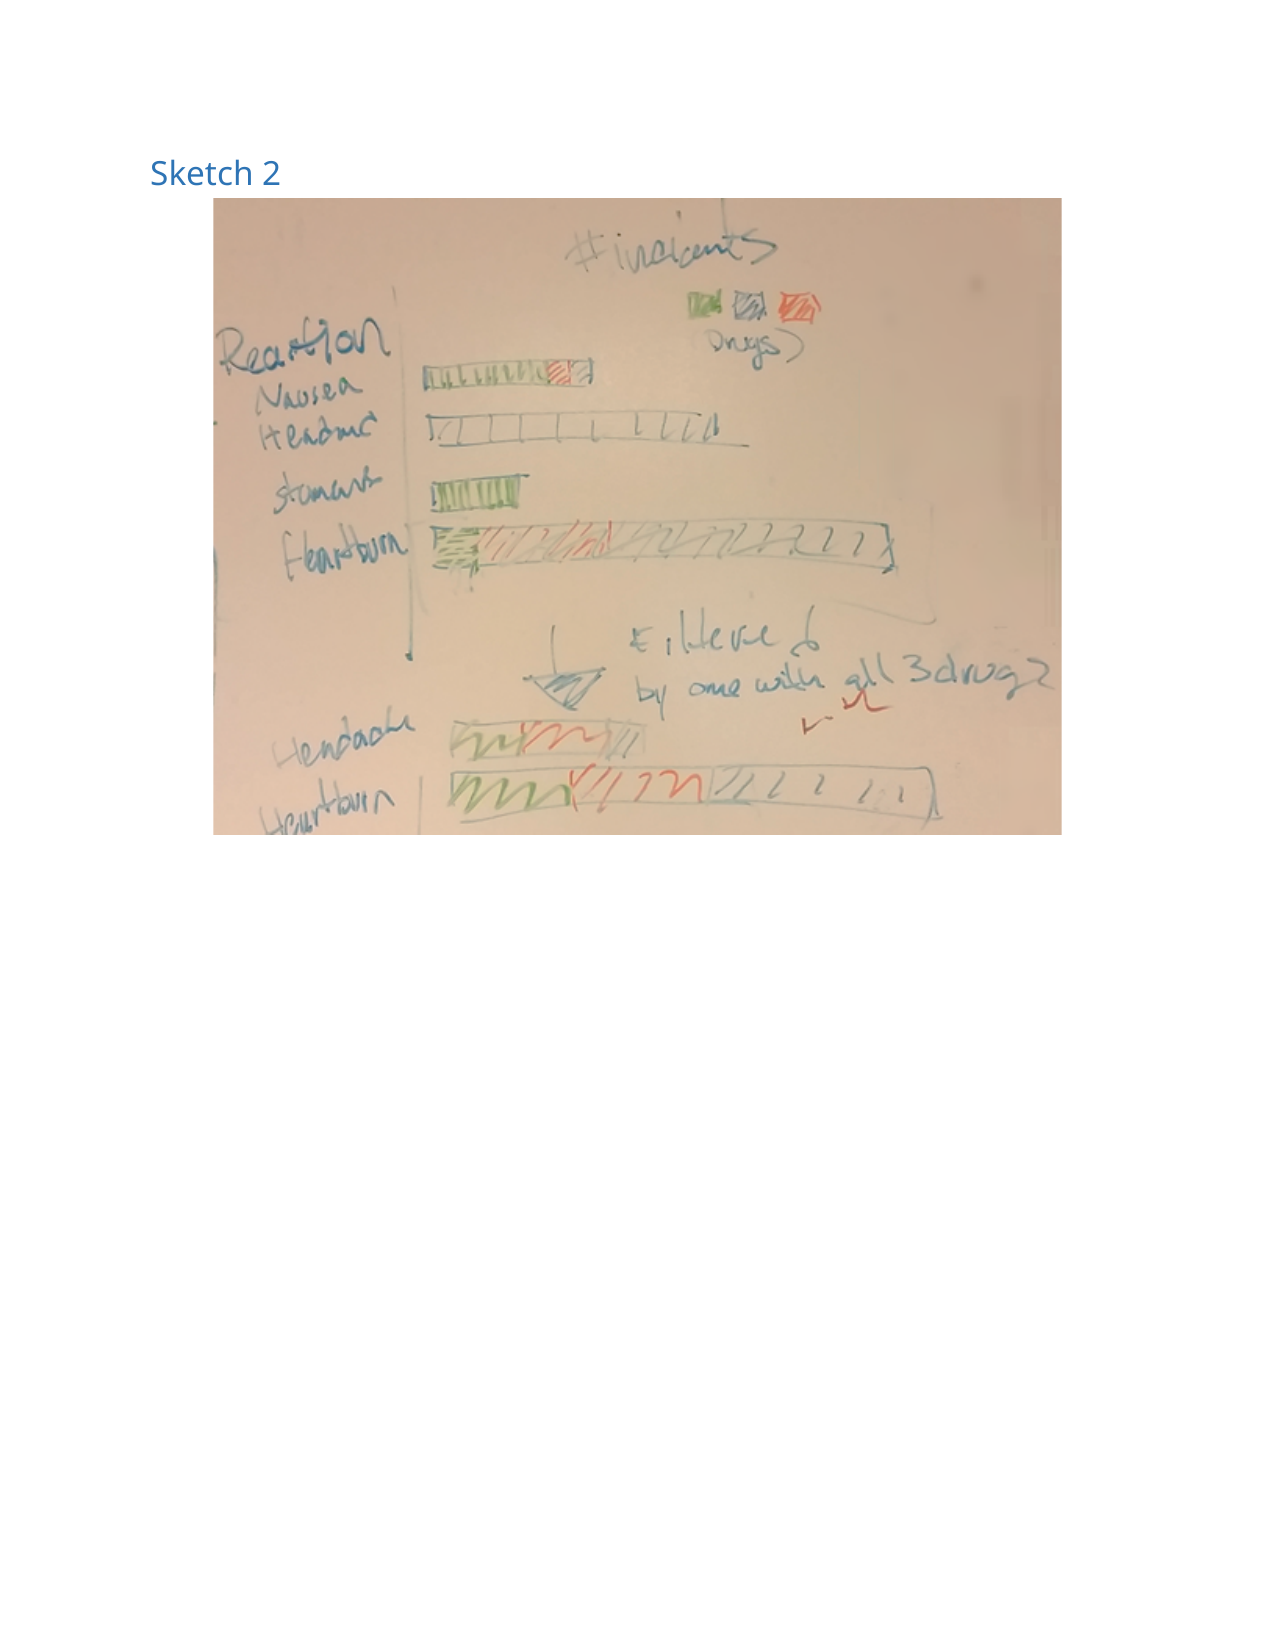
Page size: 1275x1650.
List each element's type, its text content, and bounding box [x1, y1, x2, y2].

picture [213, 198, 1062, 835]
subtitle Sketch 2 [150, 150, 1125, 195]
